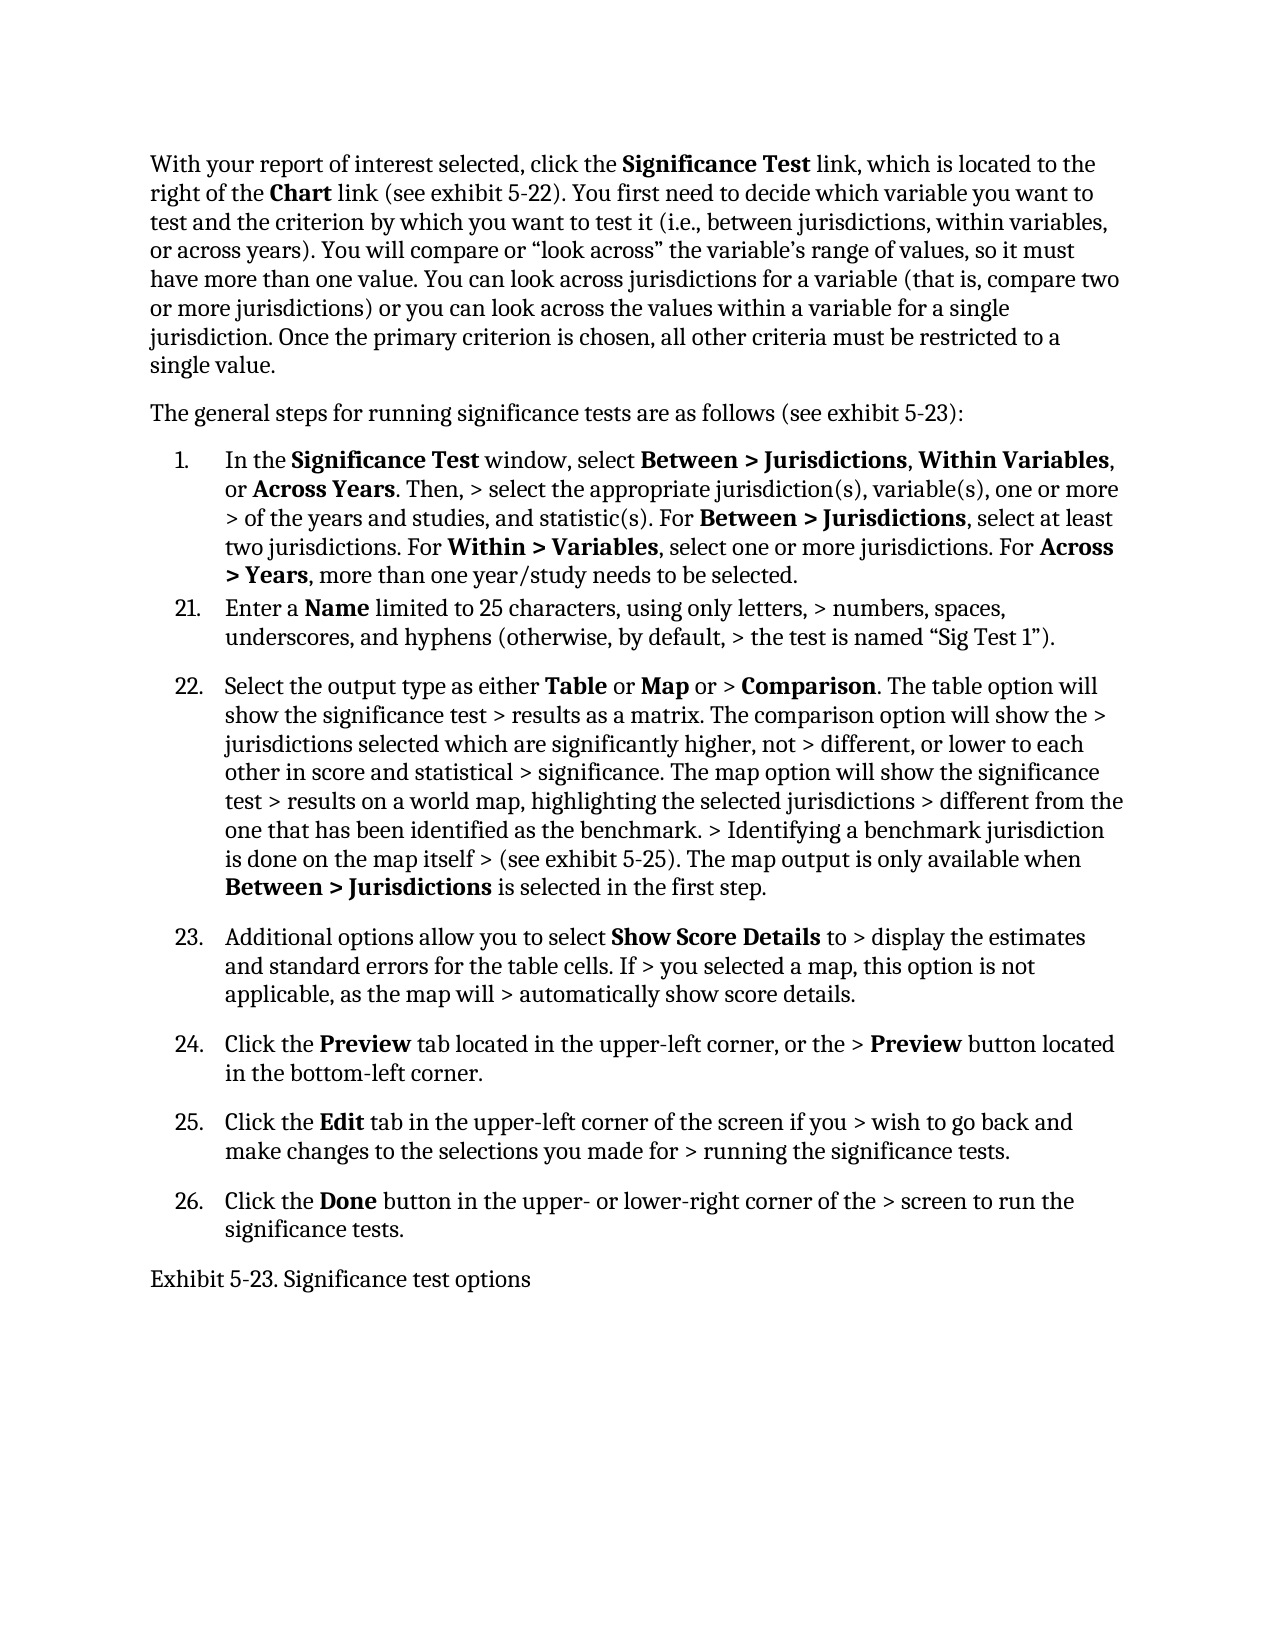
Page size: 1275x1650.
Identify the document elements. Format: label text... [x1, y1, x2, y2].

text Exhibit 5-23. Significance test options [150, 1265, 1125, 1294]
list Click the Edit tab in the upper-left corner of the screen if you > wish to go back and make changes to the selections you made for > running the significance tests. [175, 1108, 1125, 1166]
list Select the output type as either Table or Map or > Comparison. The table option will show the significance test > results as a matrix. The comparison option will show the > jurisdictions selected which are significantly higher, not > different, or lower to each other in score and statistical > significance. The map option will show the significance test > results on a world map, highlighting the selected jurisdictions > different from the one that has been identified as the benchmark. > Identifying a benchmark jurisdiction is done on the map itself > (see exhibit 5-25). The map output is only available when Between > Jurisdictions is selected in the first step. [175, 672, 1125, 902]
list Additional options allow you to select Show Score Details to > display the estimates and standard errors for the table cells. If > you selected a map, this option is not applicable, as the map will > automatically show score details. [175, 923, 1125, 1009]
text With your report of interest selected, click the Significance Test link, which is located to the right of the Chart link (see exhibit 5-22). You first need to decide which variable you want to test and the criterion by which you want to test it (i.e., between jurisdictions, within variables, or across years). You will compare or “look across” the variable’s range of values, so it must have more than one value. You can look across jurisdictions for a variable (that is, compare two or more jurisdictions) or you can look across the values within a variable for a single jurisdiction. Once the primary criterion is chosen, all other criteria must be restricted to a single value. [150, 150, 1125, 380]
text The general steps for running significance tests are as follows (see exhibit 5-23): [150, 399, 1125, 427]
list Click the Preview tab located in the upper-left corner, or the > Preview button located in the bottom-left corner. [175, 1030, 1125, 1087]
list Enter a Name limited to 25 characters, using only letters, > numbers, spaces, underscores, and hyphens (otherwise, by default, > the test is named “Sig Test 1”). [175, 594, 1125, 651]
list In the Significance Test window, select Between > Jurisdictions, Within Variables, or Across Years. Then, > select the appropriate jurisdiction(s), variable(s), one or more > of the years and studies, and statistic(s). For Between > Jurisdictions, select at least two jurisdictions. For Within > Variables, select one or more jurisdictions. For Across > Years, more than one year/study needs to be selected. [175, 446, 1125, 590]
list Click the Done button in the upper- or lower-right corner of the > screen to run the significance tests. [175, 1187, 1125, 1244]
